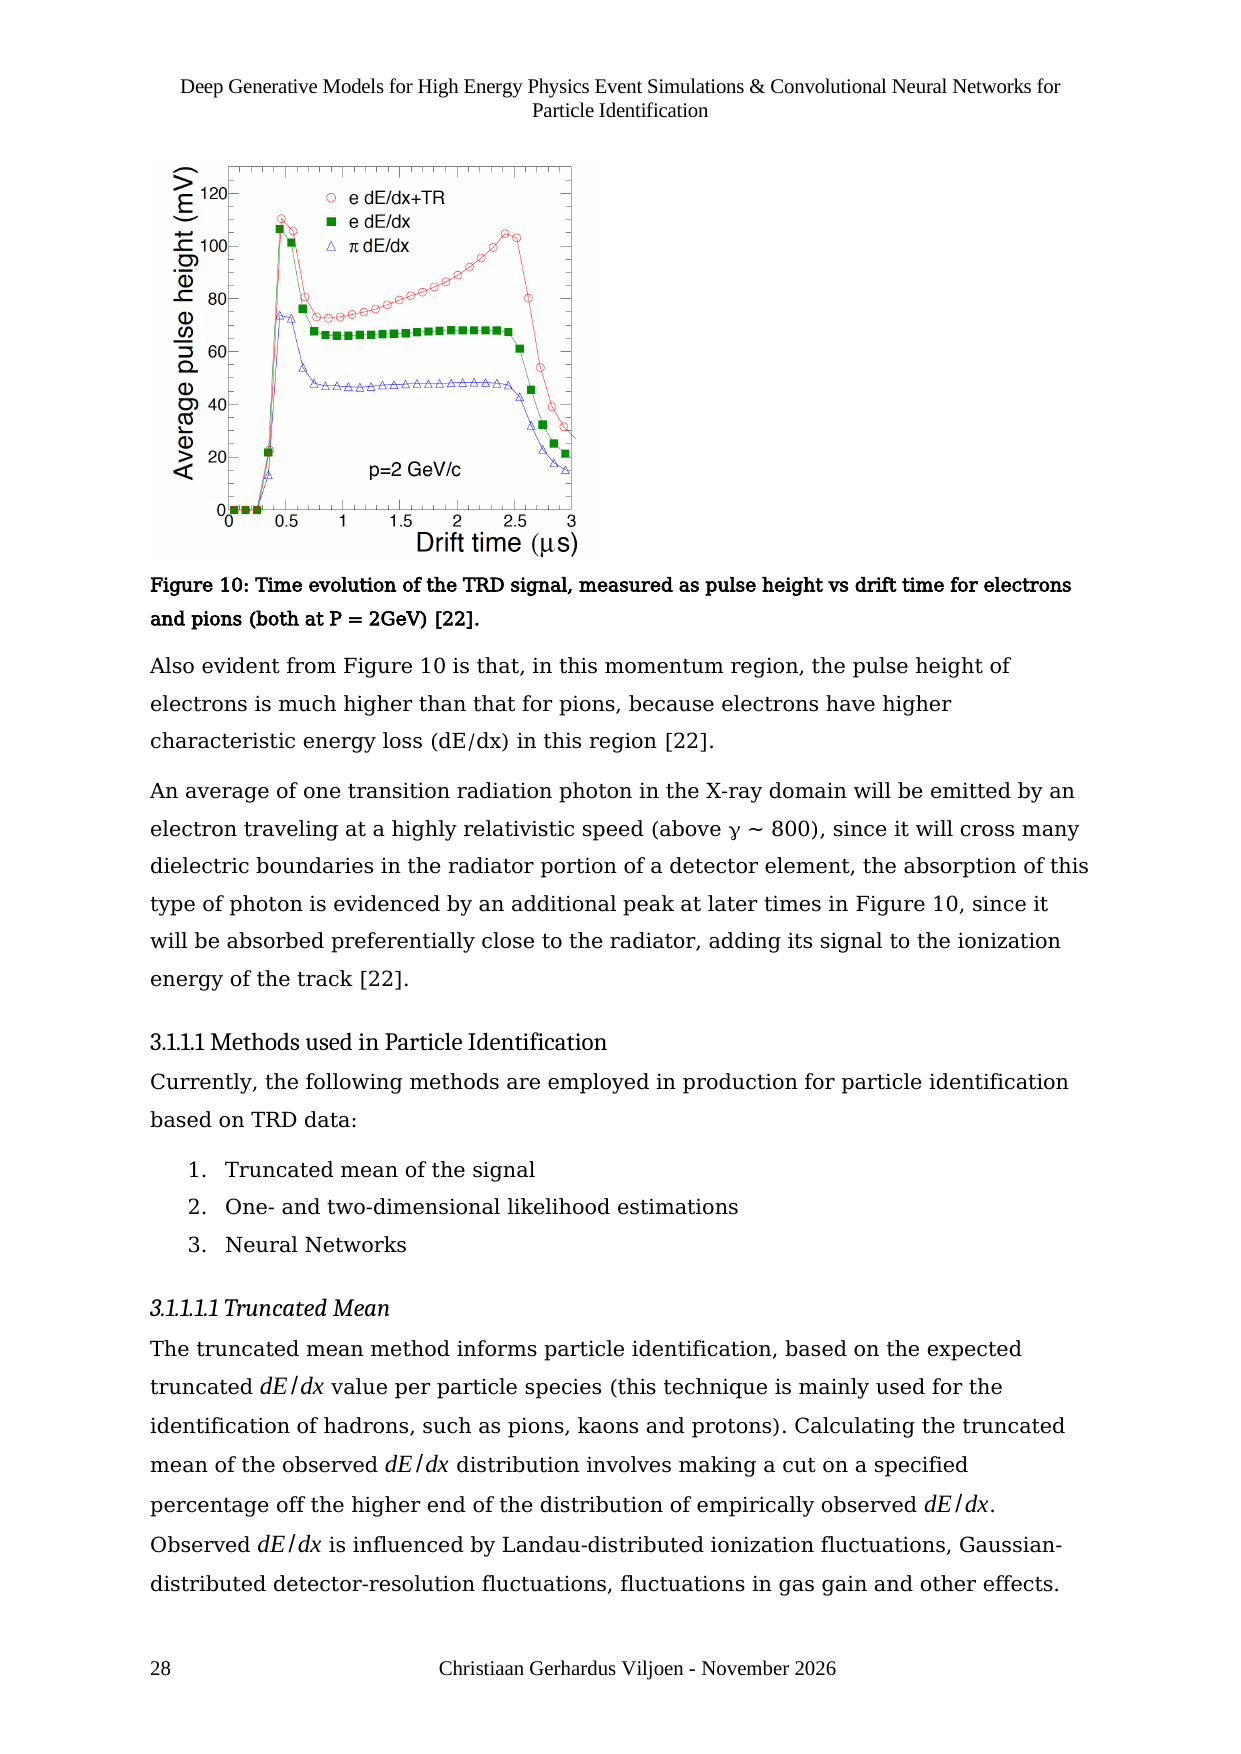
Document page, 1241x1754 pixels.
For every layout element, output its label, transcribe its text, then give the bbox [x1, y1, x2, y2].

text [150, 1335, 1090, 1596]
text Figure 10: Time evolution of the TRD signal, measured as pulse height vs drift time for electrons and pions (both at P = 2GeV) . [150, 573, 1090, 629]
text An average of one transition radiation photon in the X-ray domain will be emitted by an electron traveling at a highly relativistic speed (above ~ 800), since it will cross many dielectric boundaries in the radiator portion of a detector element, the absorption of this type of photon is evidenced by an additional peak at later times in Figure 10, since it will be absorbed preferentially close to the radiator, adding its signal to the ionization energy of the track . [150, 778, 1090, 990]
text Currently, the following methods are employed in production for particle identification based on TRD data: [150, 1069, 1090, 1132]
list Neural Networks [187, 1232, 1090, 1257]
text Also evident from Figure 10 is that, in this momentum region, the pulse height of electrons is much higher than that for pions, because electrons have higher characteristic energy loss (dE/dx) in this region . [150, 653, 1090, 753]
picture [150, 159, 598, 561]
list Truncated mean of the signal [187, 1157, 1090, 1182]
subtitle Methods used in Particle Identification [150, 1028, 1090, 1057]
subtitle Truncated Mean [150, 1294, 1090, 1323]
list One- and two-dimensional likelihood estimations [187, 1194, 1090, 1219]
